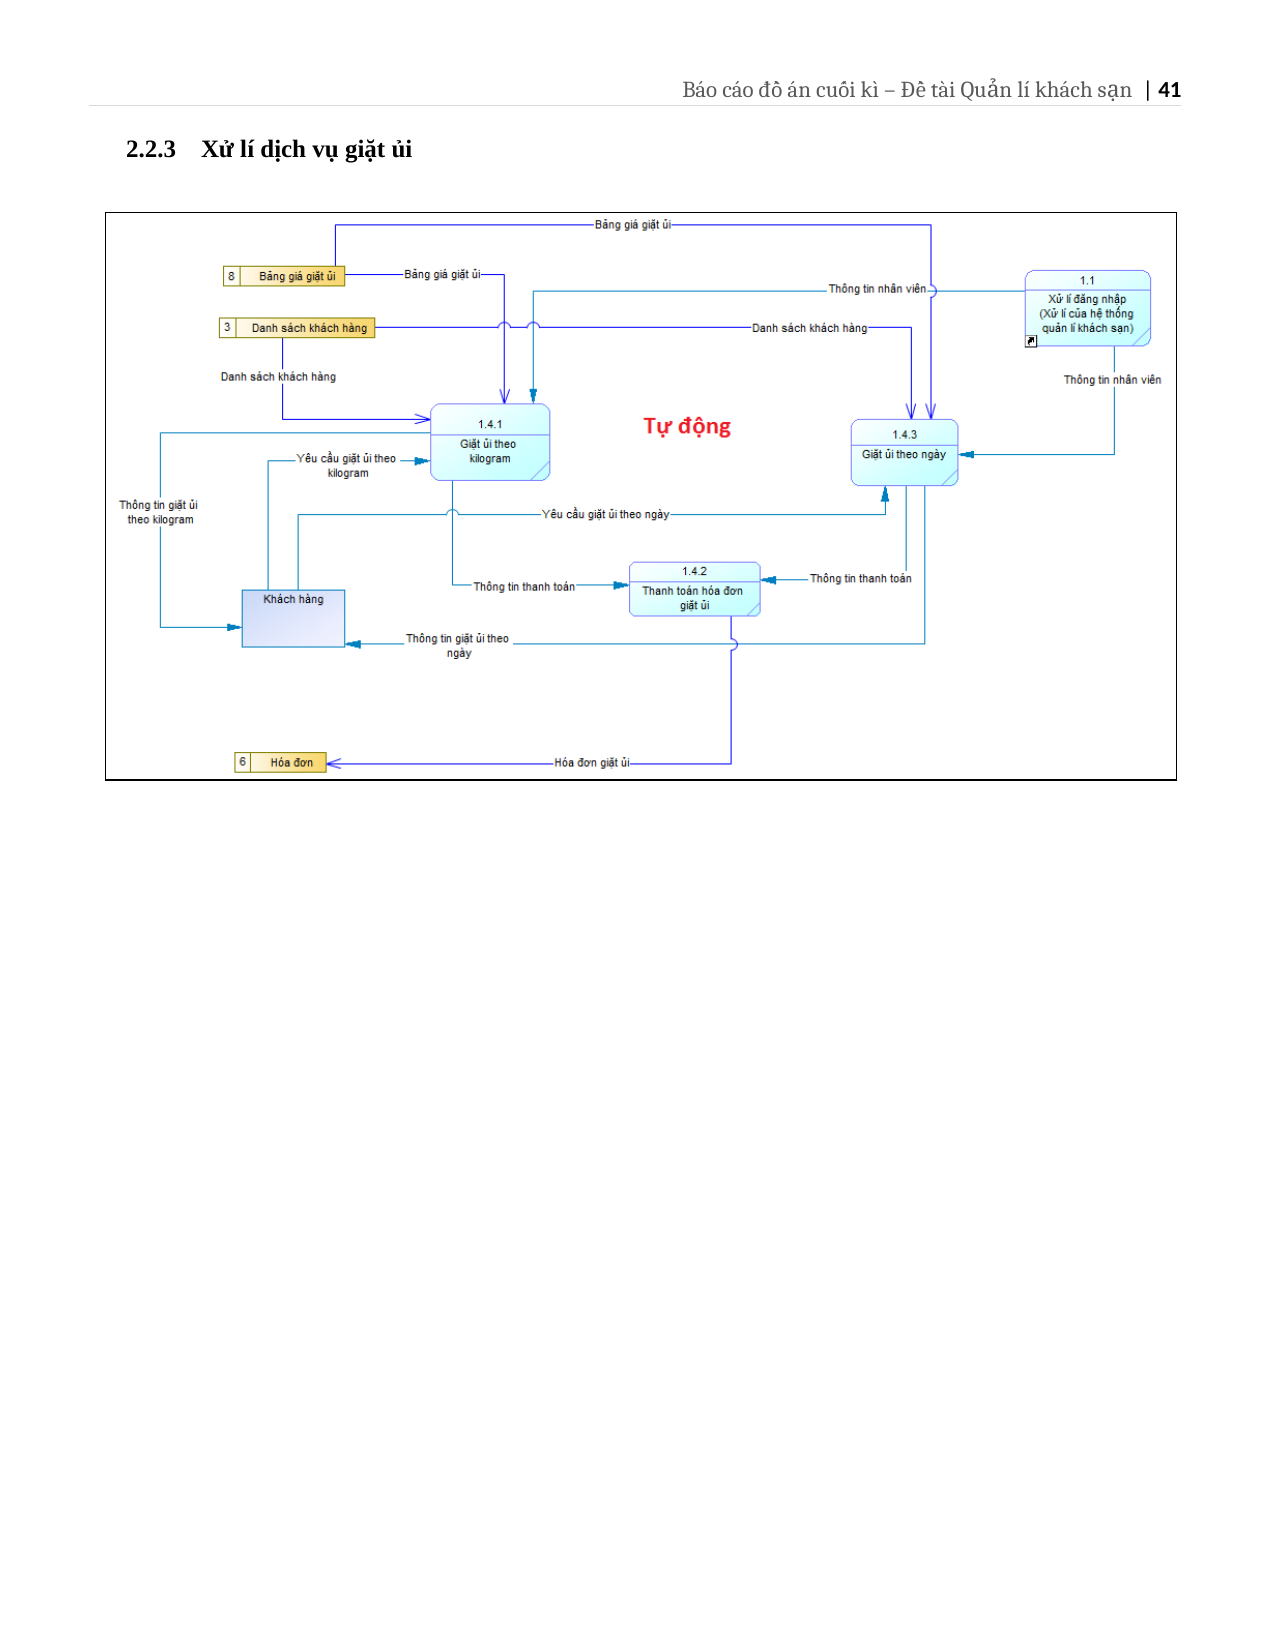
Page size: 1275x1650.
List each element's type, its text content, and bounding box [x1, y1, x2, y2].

list Xử lí dịch vụ giặt ủi [126, 134, 1181, 163]
picture [106, 213, 1176, 779]
